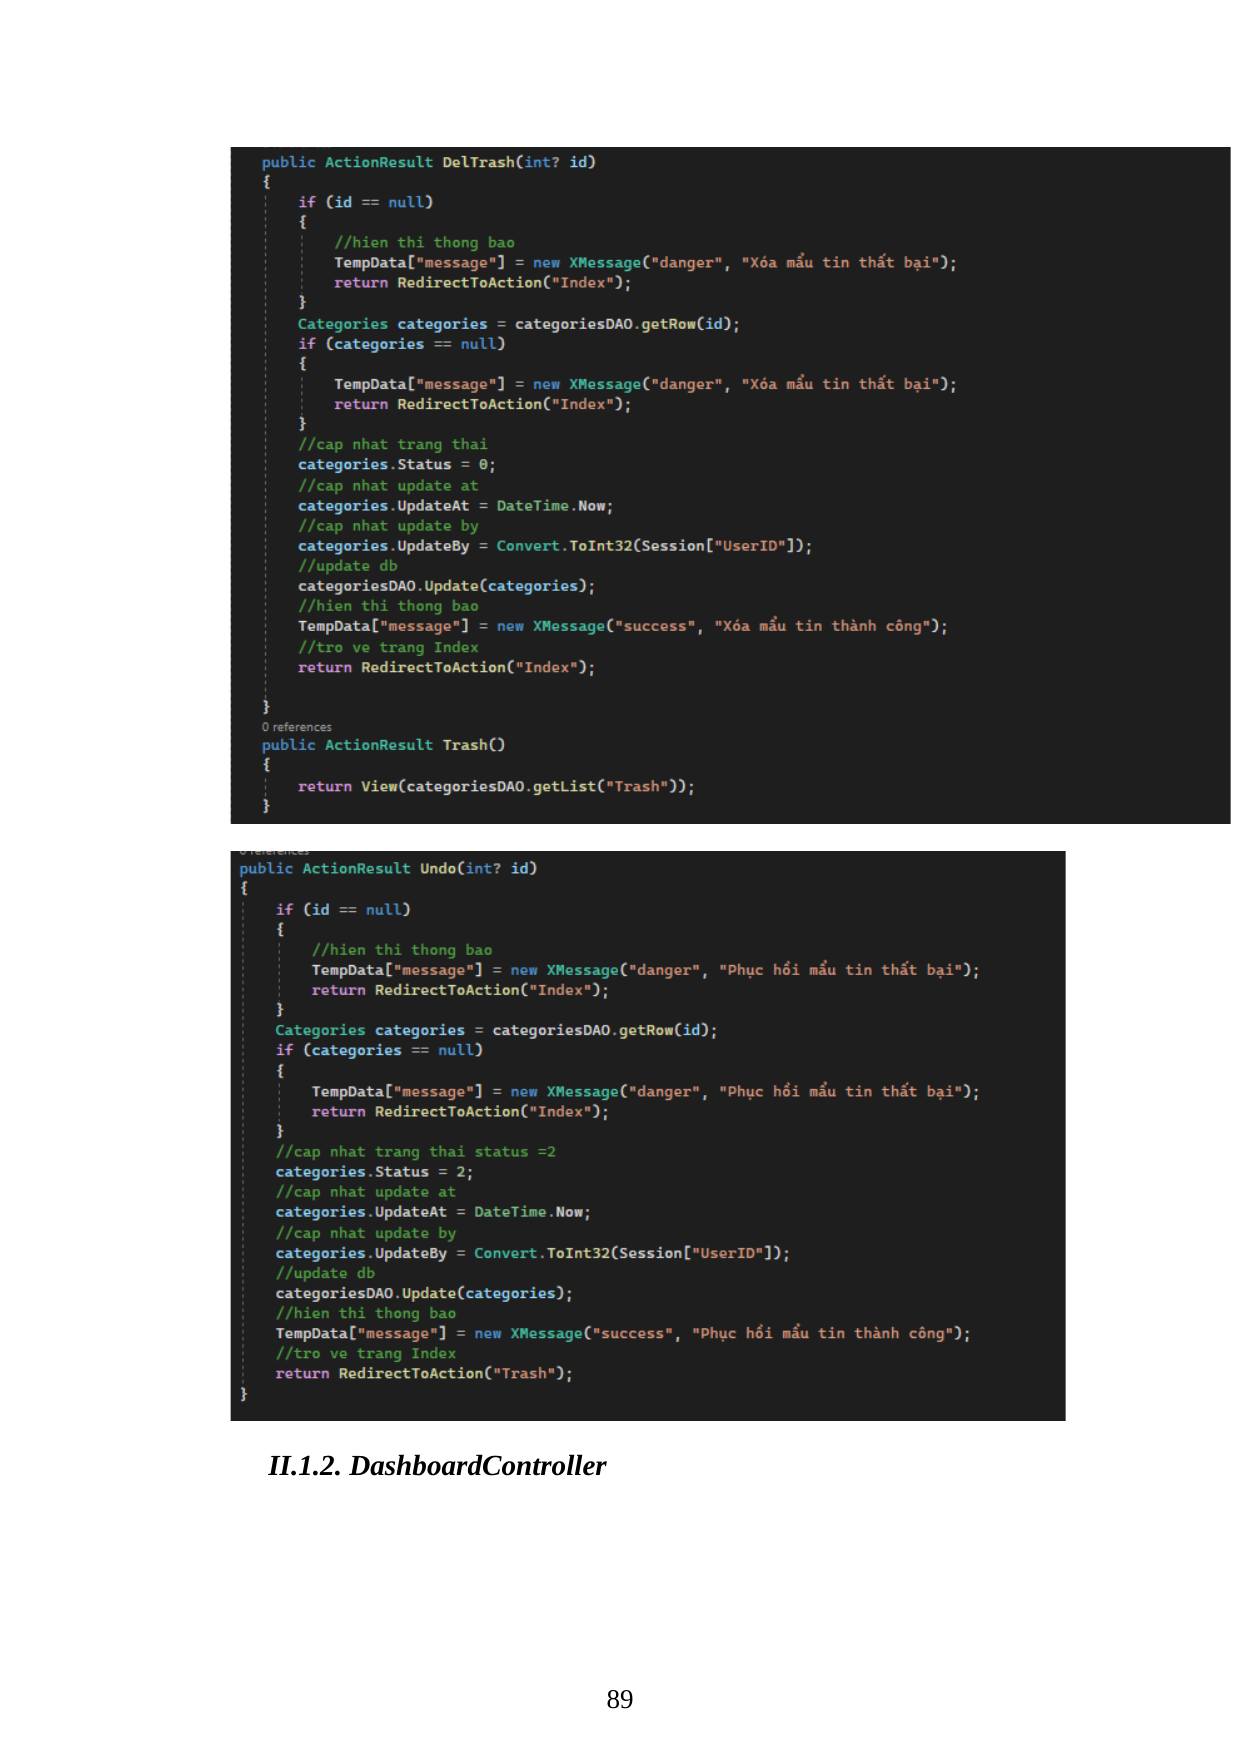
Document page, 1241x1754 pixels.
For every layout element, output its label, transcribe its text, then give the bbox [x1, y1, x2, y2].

picture [230, 851, 1066, 1421]
picture [230, 147, 1231, 824]
text II.1.2. DashboardController [231, 1448, 1122, 1482]
